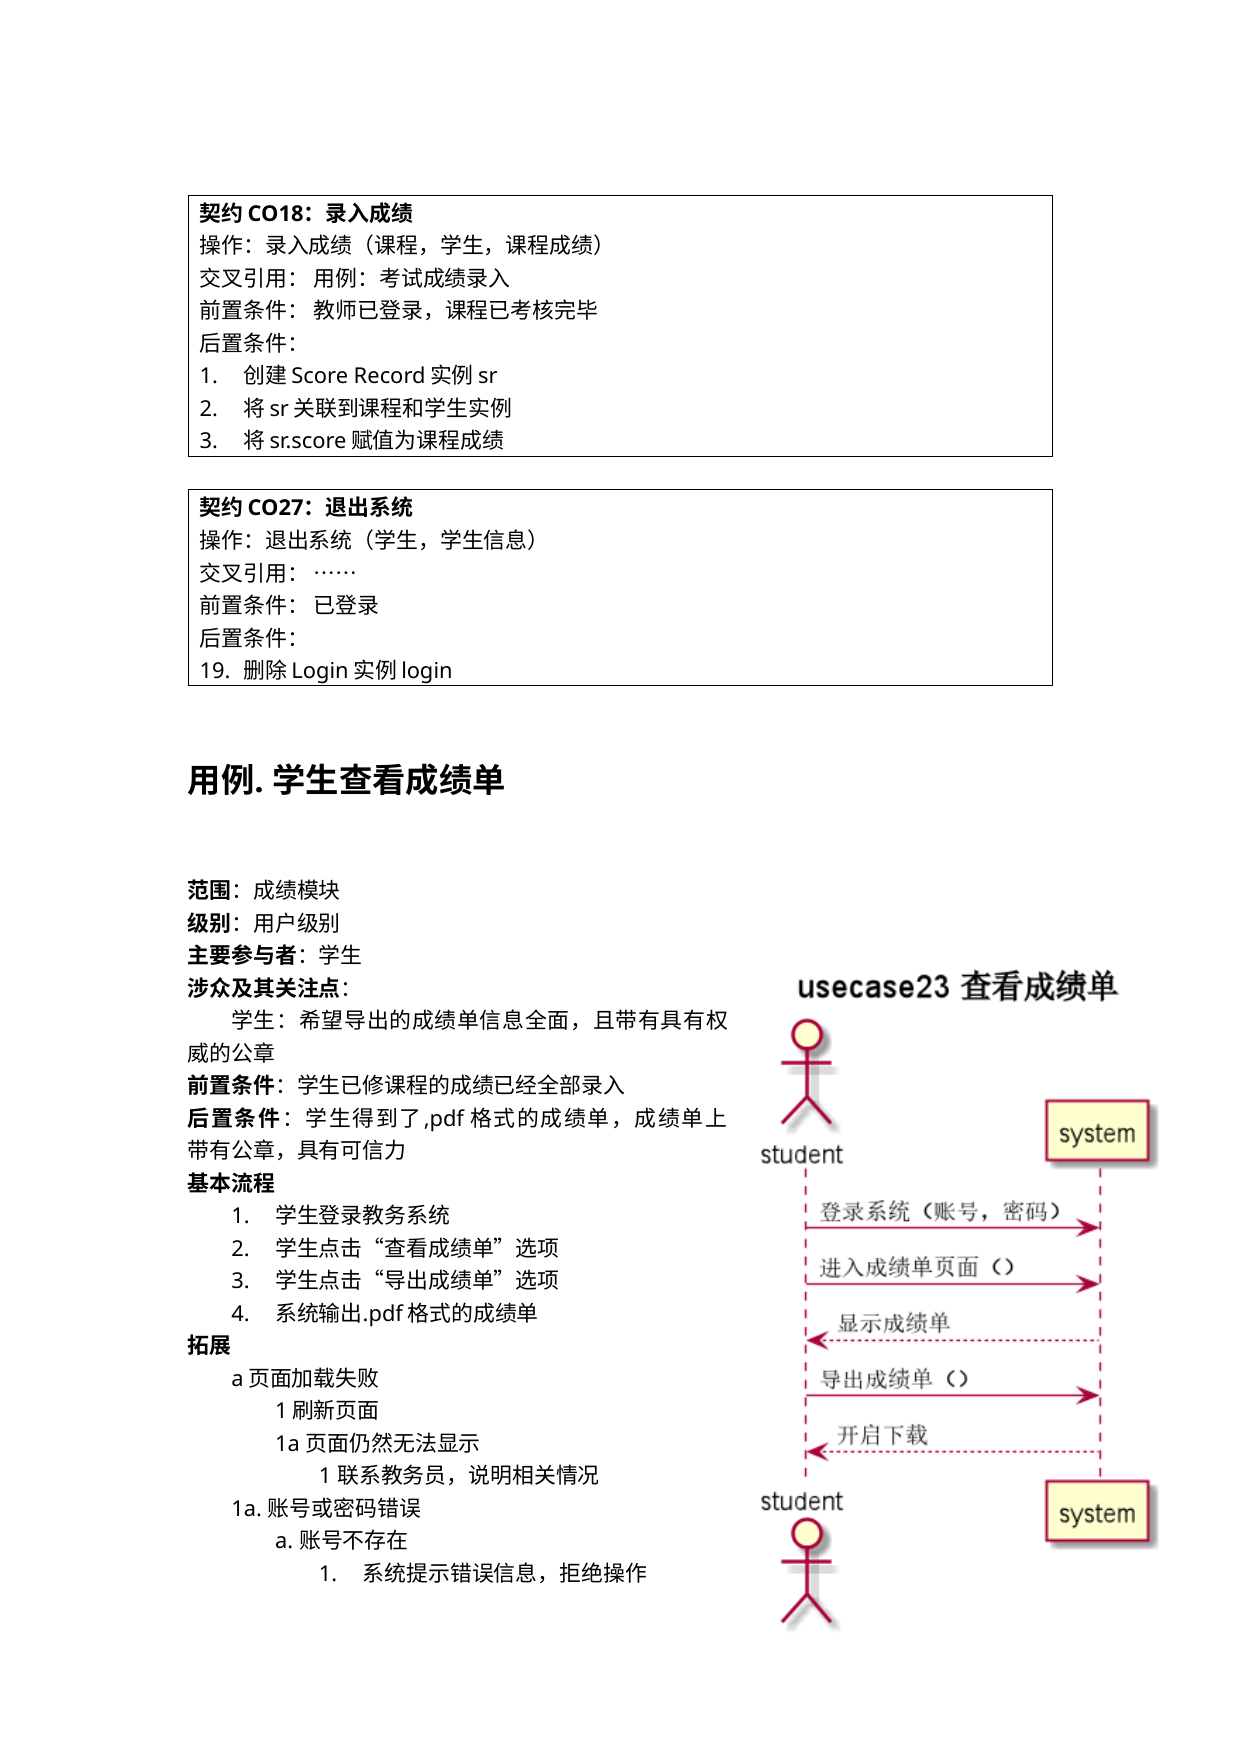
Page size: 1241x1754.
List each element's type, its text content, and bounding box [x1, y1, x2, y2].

picture [746, 944, 1163, 1634]
text 1刷新页面 [231, 1393, 746, 1426]
text a. 账号不存在 [231, 1523, 746, 1556]
text 级别：用户级别 [187, 906, 1053, 938]
text 学生：希望导出的成绩单信息全面，且带有具有权威的公章 [187, 1003, 746, 1068]
list 学生点击“导出成绩单”选项 [231, 1263, 746, 1296]
text 1a 页面仍然无法显示 [231, 1426, 746, 1458]
text 涉众及其关注点： [187, 971, 746, 1003]
text a页面加载失败 [187, 1361, 746, 1393]
table_header 契约CO18：录入成绩 操作：录入成绩（课程，学生，课程成绩） 交叉引用： 用例：考试成绩录入 前置条件： 教师已登录，课程已考核完毕 后置条件： 创建Score Record实例sr 将sr关联到课程和学生实例 将sr.score赋值为课程成绩 [189, 196, 1052, 456]
list 学生登录教务系统 [231, 1198, 746, 1231]
text 用例. 学生查看成绩单 [187, 746, 1053, 811]
text 前置条件：学生已修课程的成绩已经全部录入 [187, 1068, 746, 1101]
table_header 契约CO27：退出系统 操作：退出系统（学生，学生信息） 交叉引用： …… 前置条件： 已登录 后置条件： 删除Login实例login [189, 490, 1052, 685]
text 基本流程 [187, 1166, 746, 1198]
text 后置条件：学生得到了,pdf格式的成绩单，成绩单上带有公章，具有可信力 [187, 1101, 746, 1166]
list 系统提示错误信息，拒绝操作 [319, 1556, 746, 1588]
text 拓展 [187, 1328, 746, 1361]
text 主要参与者：学生 [187, 938, 1053, 971]
text 1a. 账号或密码错误 [187, 1491, 746, 1523]
text 1 联系教务员，说明相关情况 [275, 1458, 746, 1491]
text 范围：成绩模块 [187, 873, 1053, 906]
list 学生点击“查看成绩单”选项 [231, 1231, 746, 1263]
list 系统输出.pdf格式的成绩单 [231, 1296, 746, 1328]
